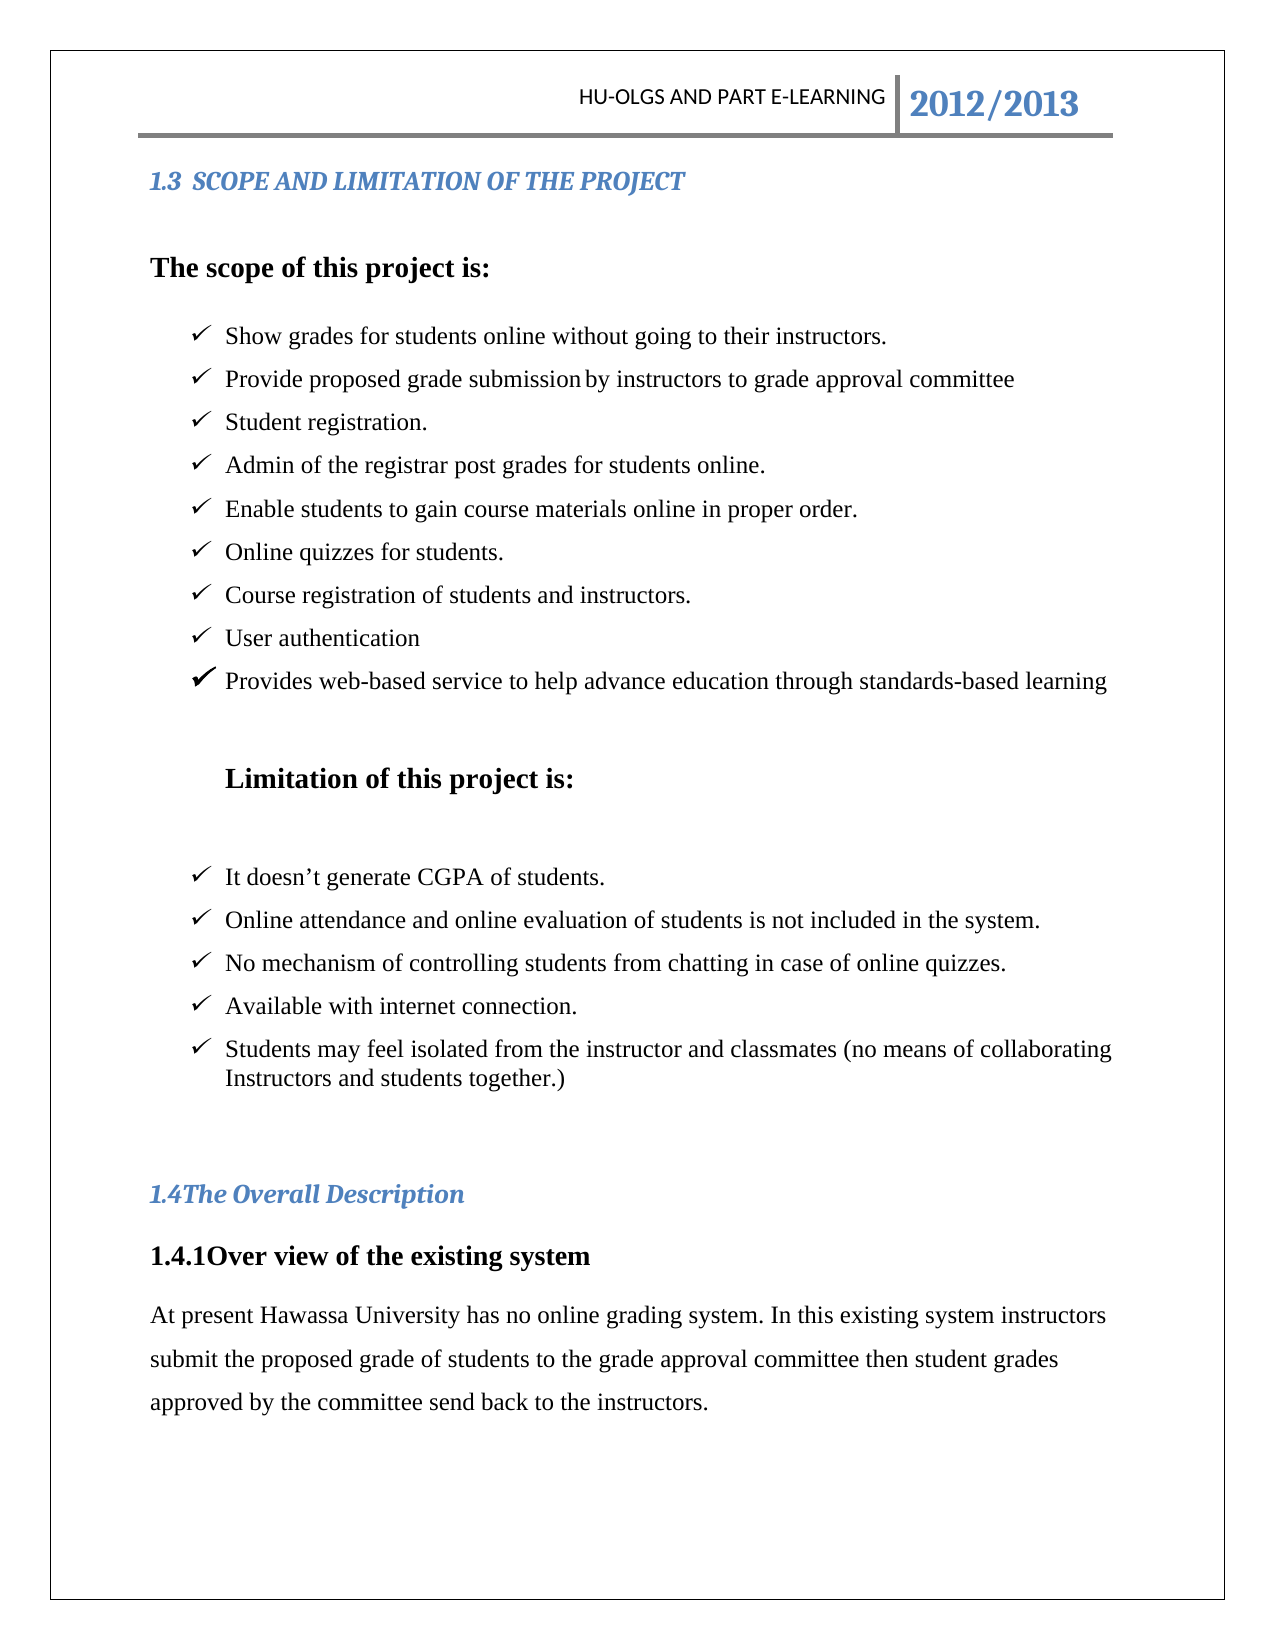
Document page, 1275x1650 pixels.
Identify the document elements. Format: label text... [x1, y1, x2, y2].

list Limitation of this project is: [225, 761, 1125, 794]
list Provide proposed grade submission by instructors to grade approval committee [187, 364, 1125, 393]
list Available with internet connection. [187, 991, 1125, 1020]
list Online attendance and online evaluation of students is not included in the system. [187, 905, 1125, 933]
list Show grades for students online without going to their instructors. [187, 321, 1125, 350]
subtitle 1.4The Overall Description [150, 1179, 1125, 1210]
subtitle SCOPE AND LIMITATION OF THE PROJECT [150, 166, 1125, 197]
list Online quizzes for students. [187, 537, 1125, 566]
list Admin of the registrar post grades for students online. [187, 451, 1125, 479]
text At present Hawassa University has no online grading system. In this existing system instructors submit the proposed grade of students to the grade approval committee then student grades approved by the committee send back to the instructors. [150, 1301, 1125, 1416]
list No mechanism of controlling students from chatting in case of online quizzes. [187, 948, 1125, 977]
list Provides web-based service to help advance education through standards-based learning [187, 666, 1125, 696]
list Enable students to gain course materials online in proper order. [187, 494, 1125, 522]
text The scope of this project is: [150, 250, 1125, 283]
list Student registration. [187, 407, 1125, 436]
list Students may feel isolated from the instructor and classmates (no means of collaborating Instructors and students together.) [187, 1034, 1125, 1092]
list It doesn’t generate CGPA of students. [187, 862, 1125, 890]
list Course registration of students and instructors. [187, 580, 1125, 609]
subtitle 1.4.1Over view of the existing system [150, 1239, 1125, 1271]
list User authentication [187, 623, 1125, 652]
